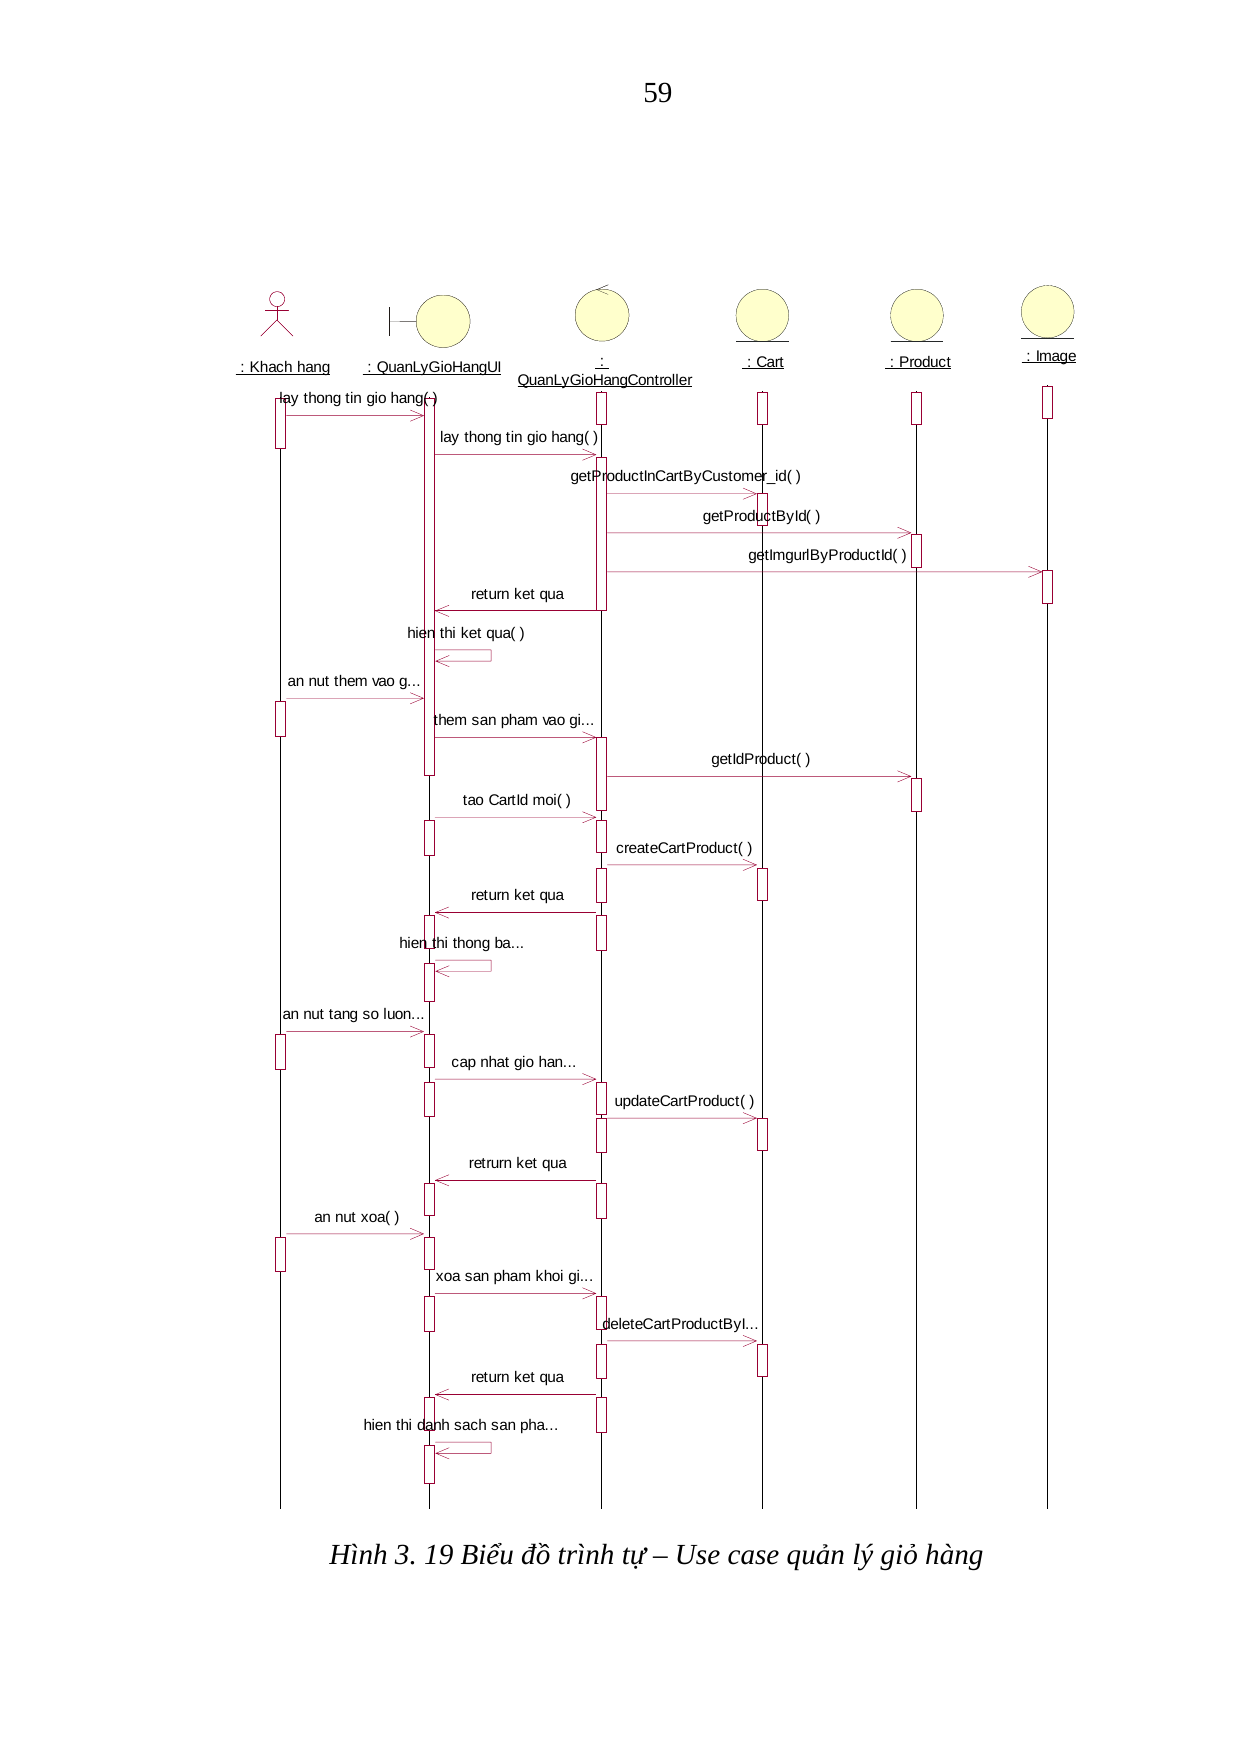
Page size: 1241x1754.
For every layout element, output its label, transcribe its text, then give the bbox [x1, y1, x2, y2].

text Hình 3. 19 Biểu đồ trình tự – Use case quản lý giỏ hàng [150, 1537, 1090, 1571]
